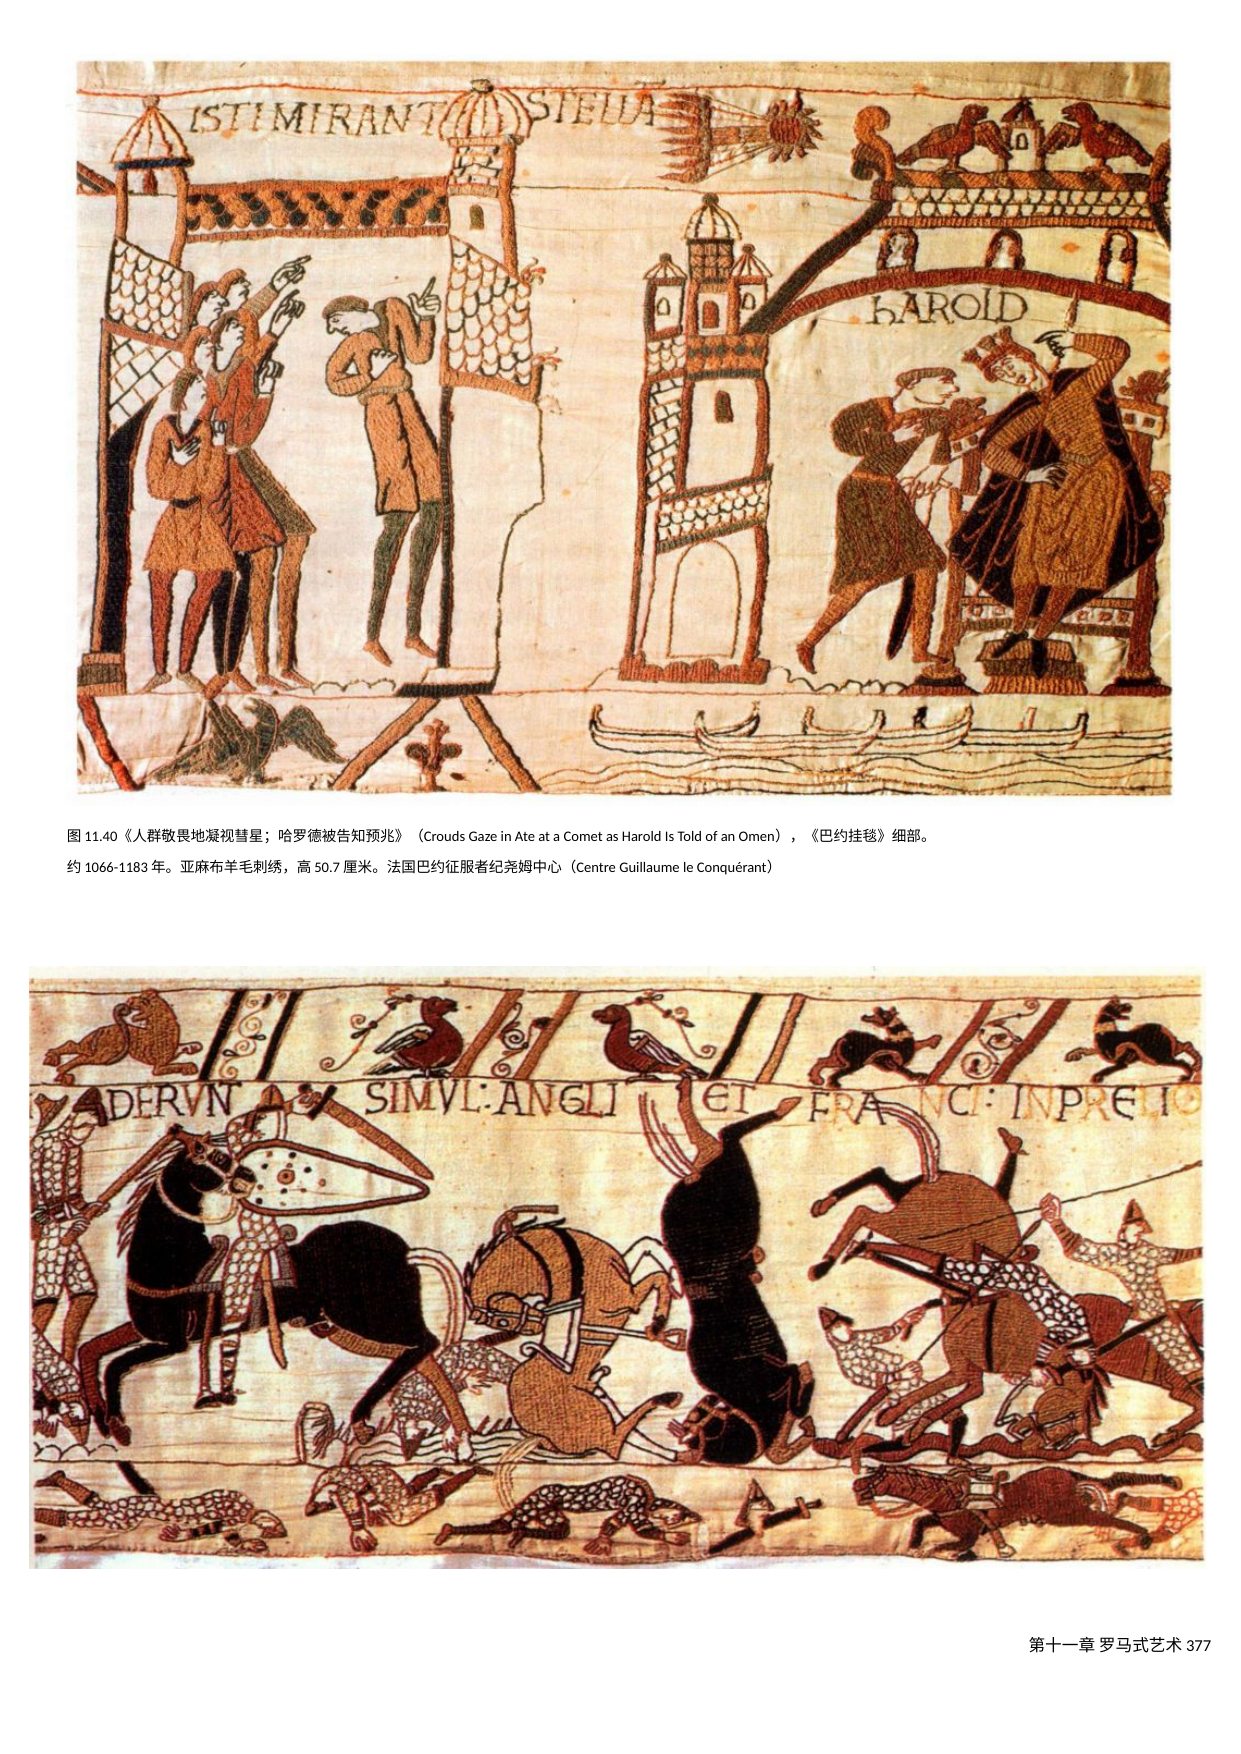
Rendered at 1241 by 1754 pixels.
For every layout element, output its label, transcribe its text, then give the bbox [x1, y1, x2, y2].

picture [64, 53, 1176, 806]
picture [29, 966, 1207, 1569]
text 图11.40《人群敬畏地凝视彗星；哈罗德被告知预兆》（Crouds Gaze in Ate at a Comet as Harold Is Told of an Omen），《巴约挂毯》细部。 [29, 820, 1211, 851]
text 约1066-1183年。亚麻布羊毛刺绣，高50.7厘米。法国巴约征服者纪尧姆中心（Centre Guillaume le Conquérant） [29, 851, 1211, 882]
